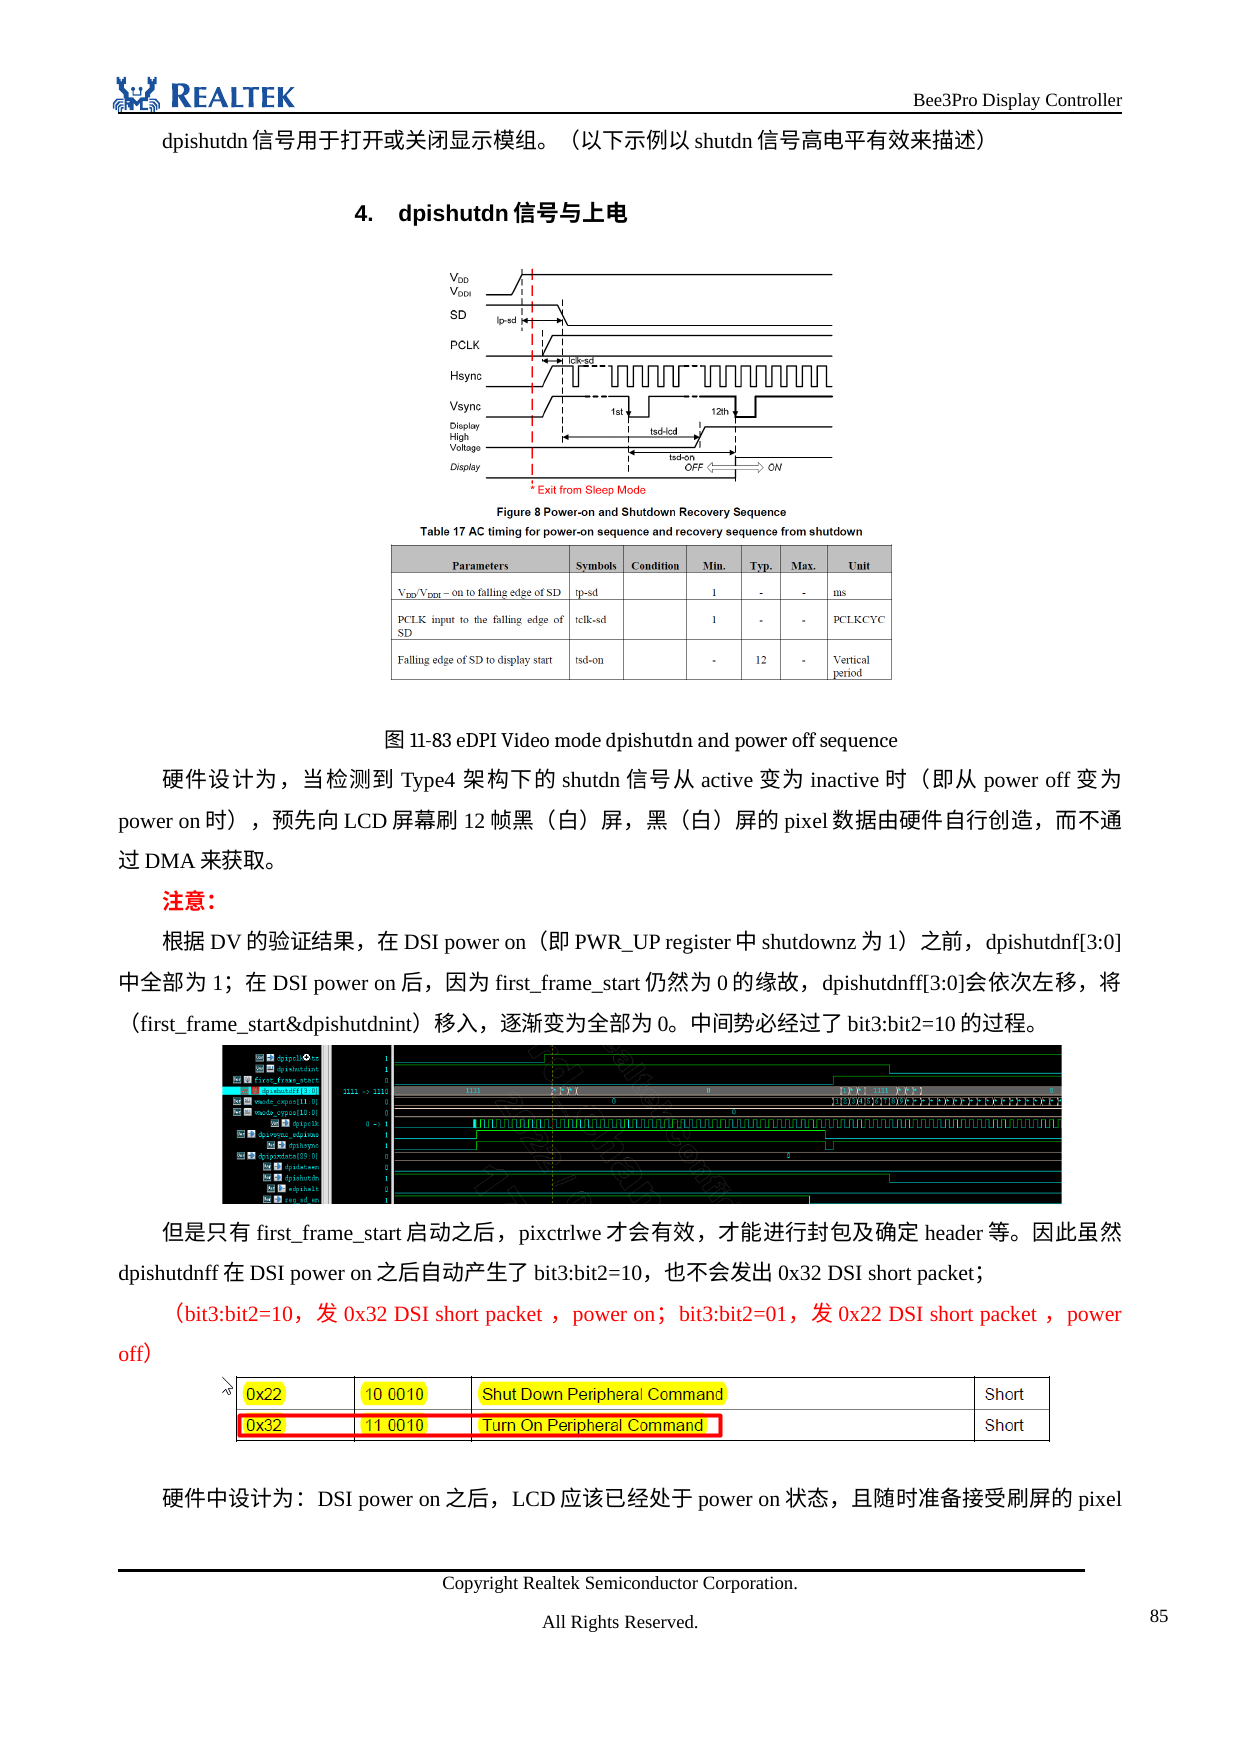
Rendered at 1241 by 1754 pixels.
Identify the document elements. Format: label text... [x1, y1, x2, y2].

text 注意： [118, 883, 1122, 916]
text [118, 1480, 1122, 1513]
text dpishutdn信号用于打开或关闭显示模组。（以下示例以shutdn信号高电平有效来描述） [118, 123, 1122, 155]
text 根据DV的验证结果，在DSI power on（即PWR_UP register中shutdownz为1）之前，dpishutdnf[3:0]中全部为1；在DSI power on后，因为first_frame_start仍然为0的缘故，dpishutdnff[3:0]会依次左移，将（first_frame_start&dpishutdnint）移入，逐渐变为全部为0。中间势必经过了bit3:bit2=10的过程。 [118, 924, 1122, 1038]
picture [222, 1376, 1062, 1444]
text 但是只有first_frame_start启动之后，pixctrlwe才会有效，才能进行封包及确定header等。因此虽然dpishutdnff在DSI power on之后自动产生了bit3:bit2=10，也不会发出0x32 DSI short packet； [118, 1214, 1122, 1287]
text （bit3:bit2=10，发0x32 DSI short packet ，power on；bit3:bit2=01，发0x22 DSI short packet ，power off） [118, 1295, 1122, 1368]
picture [379, 260, 905, 688]
picture [222, 1045, 1062, 1204]
subtitle dpishutdn信号与上电 [354, 179, 1122, 244]
text 硬件设计为，当检测到Type4 架构下的shutdn信号从active变为inactive时（即从power off变为power on时），预先向LCD屏幕刷12帧黑（白）屏，黑（白）屏的pixel数据由硬件自行创造，而不通过DMA来获取。 [118, 762, 1122, 876]
